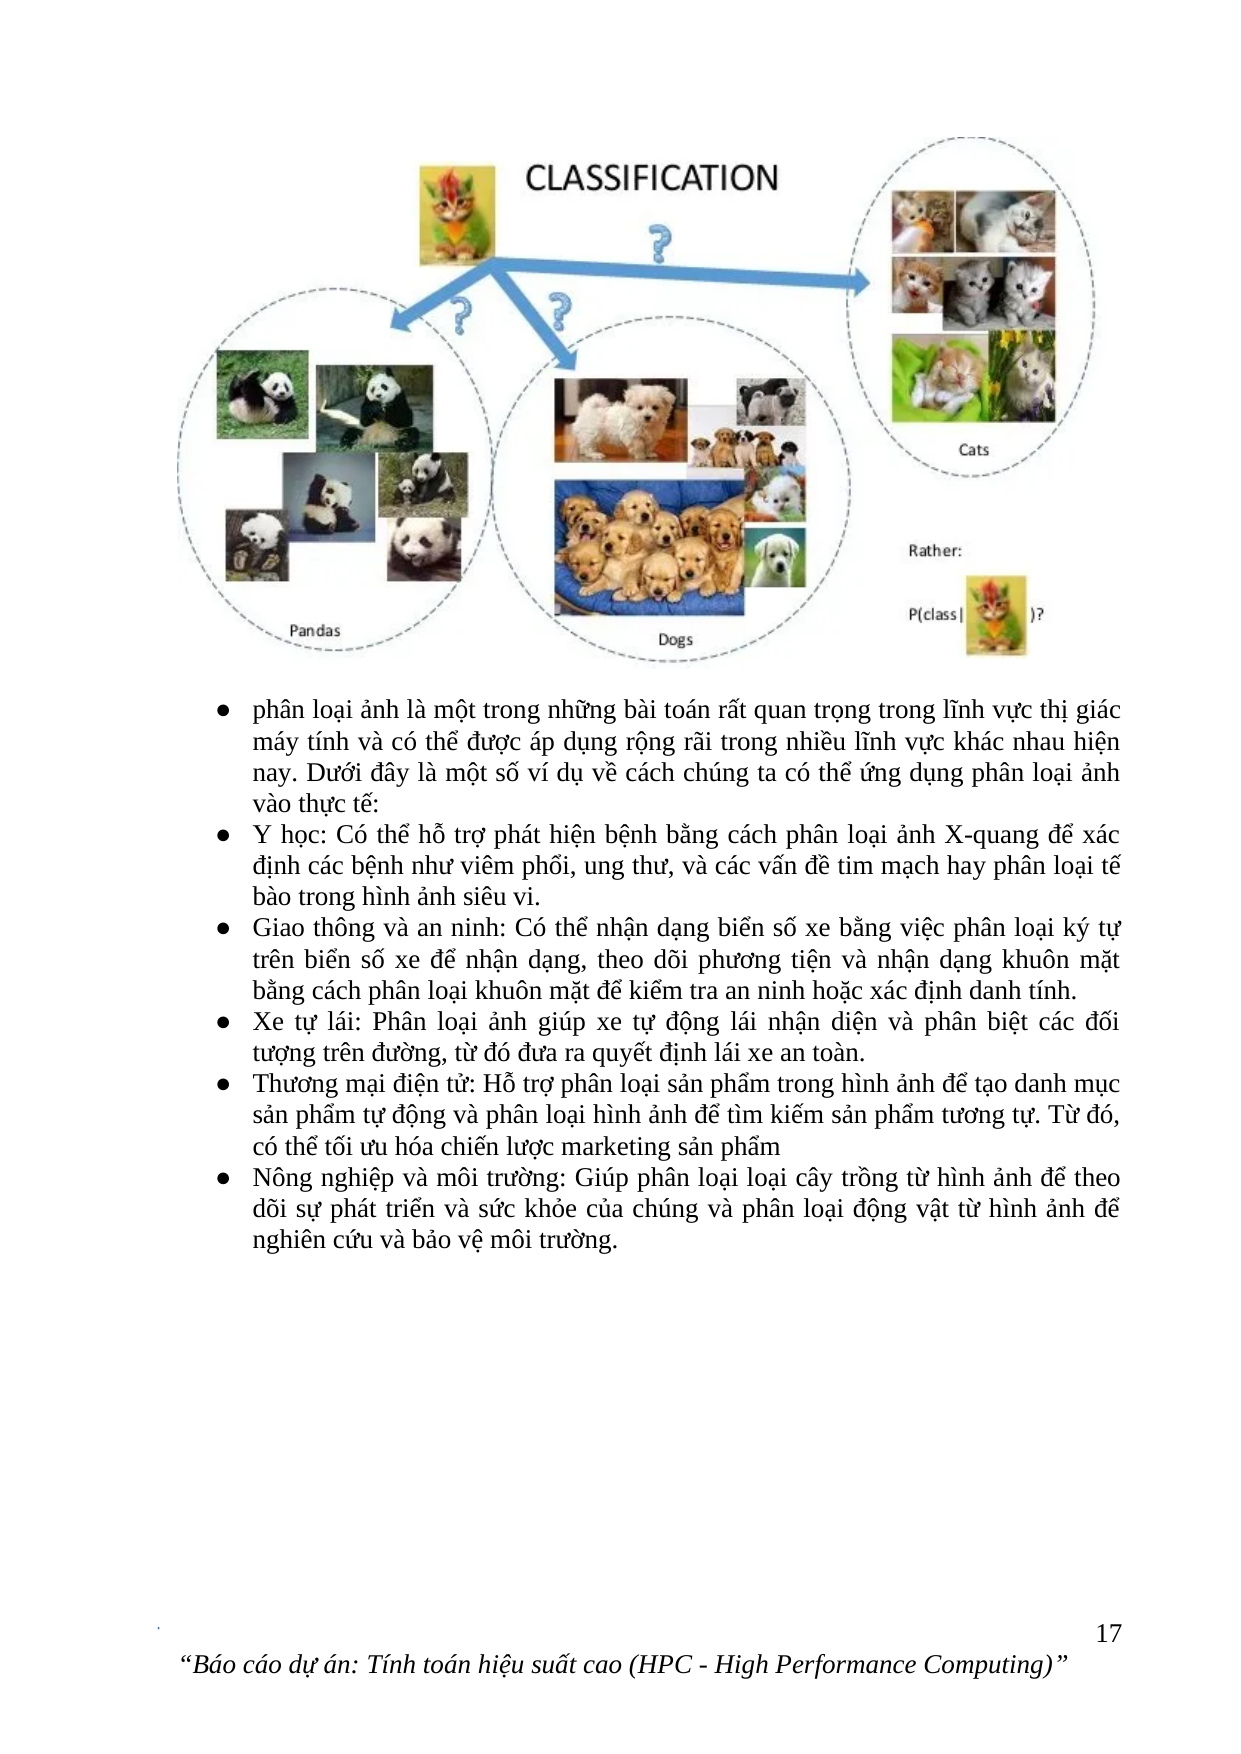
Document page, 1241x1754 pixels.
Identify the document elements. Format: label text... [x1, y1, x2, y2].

picture [177, 137, 1122, 669]
list Thương mại điện tử: Hỗ trợ phân loại sản phẩm trong hình ảnh để tạo danh mục sản phẩm tự động và phân loại hình ảnh để tìm kiếm sản phẩm tương tự. Từ đó, có thể tối ưu hóa chiến lược marketing sản phẩm [215, 1067, 1122, 1161]
list Xe tự lái: Phân loại ảnh giúp xe tự động lái nhận diện và phân biệt các đối tượng trên đường, từ đó đưa ra quyết định lái xe an toàn. [215, 1005, 1122, 1067]
list Nông nghiệp và môi trường: Giúp phân loại loại cây trồng từ hình ảnh để theo dõi sự phát triển và sức khỏe của chúng và phân loại động vật từ hình ảnh để nghiên cứu và bảo vệ môi trường. [215, 1161, 1122, 1254]
list Giao thông và an ninh: Có thể nhận dạng biển số xe bằng việc phân loại ký tự trên biển số xe để nhận dạng, theo dõi phương tiện và nhận dạng khuôn mặt bằng cách phân loại khuôn mặt để kiểm tra an ninh hoặc xác định danh tính. [215, 912, 1122, 1005]
list Y học: Có thể hỗ trợ phát hiện bệnh bằng cách phân loại ảnh X-quang để xác định các bệnh như viêm phổi, ung thư, và các vấn đề tim mạch hay phân loại tế bào trong hình ảnh siêu vi. [215, 818, 1122, 912]
list phân loại ảnh là một trong những bài toán rất quan trọng trong lĩnh vực thị giác máy tính và có thể được áp dụng rộng rãi trong nhiều lĩnh vực khác nhau hiện nay. Dưới đây là một số ví dụ về cách chúng ta có thể ứng dụng phân loại ảnh vào thực tế: [215, 693, 1122, 818]
